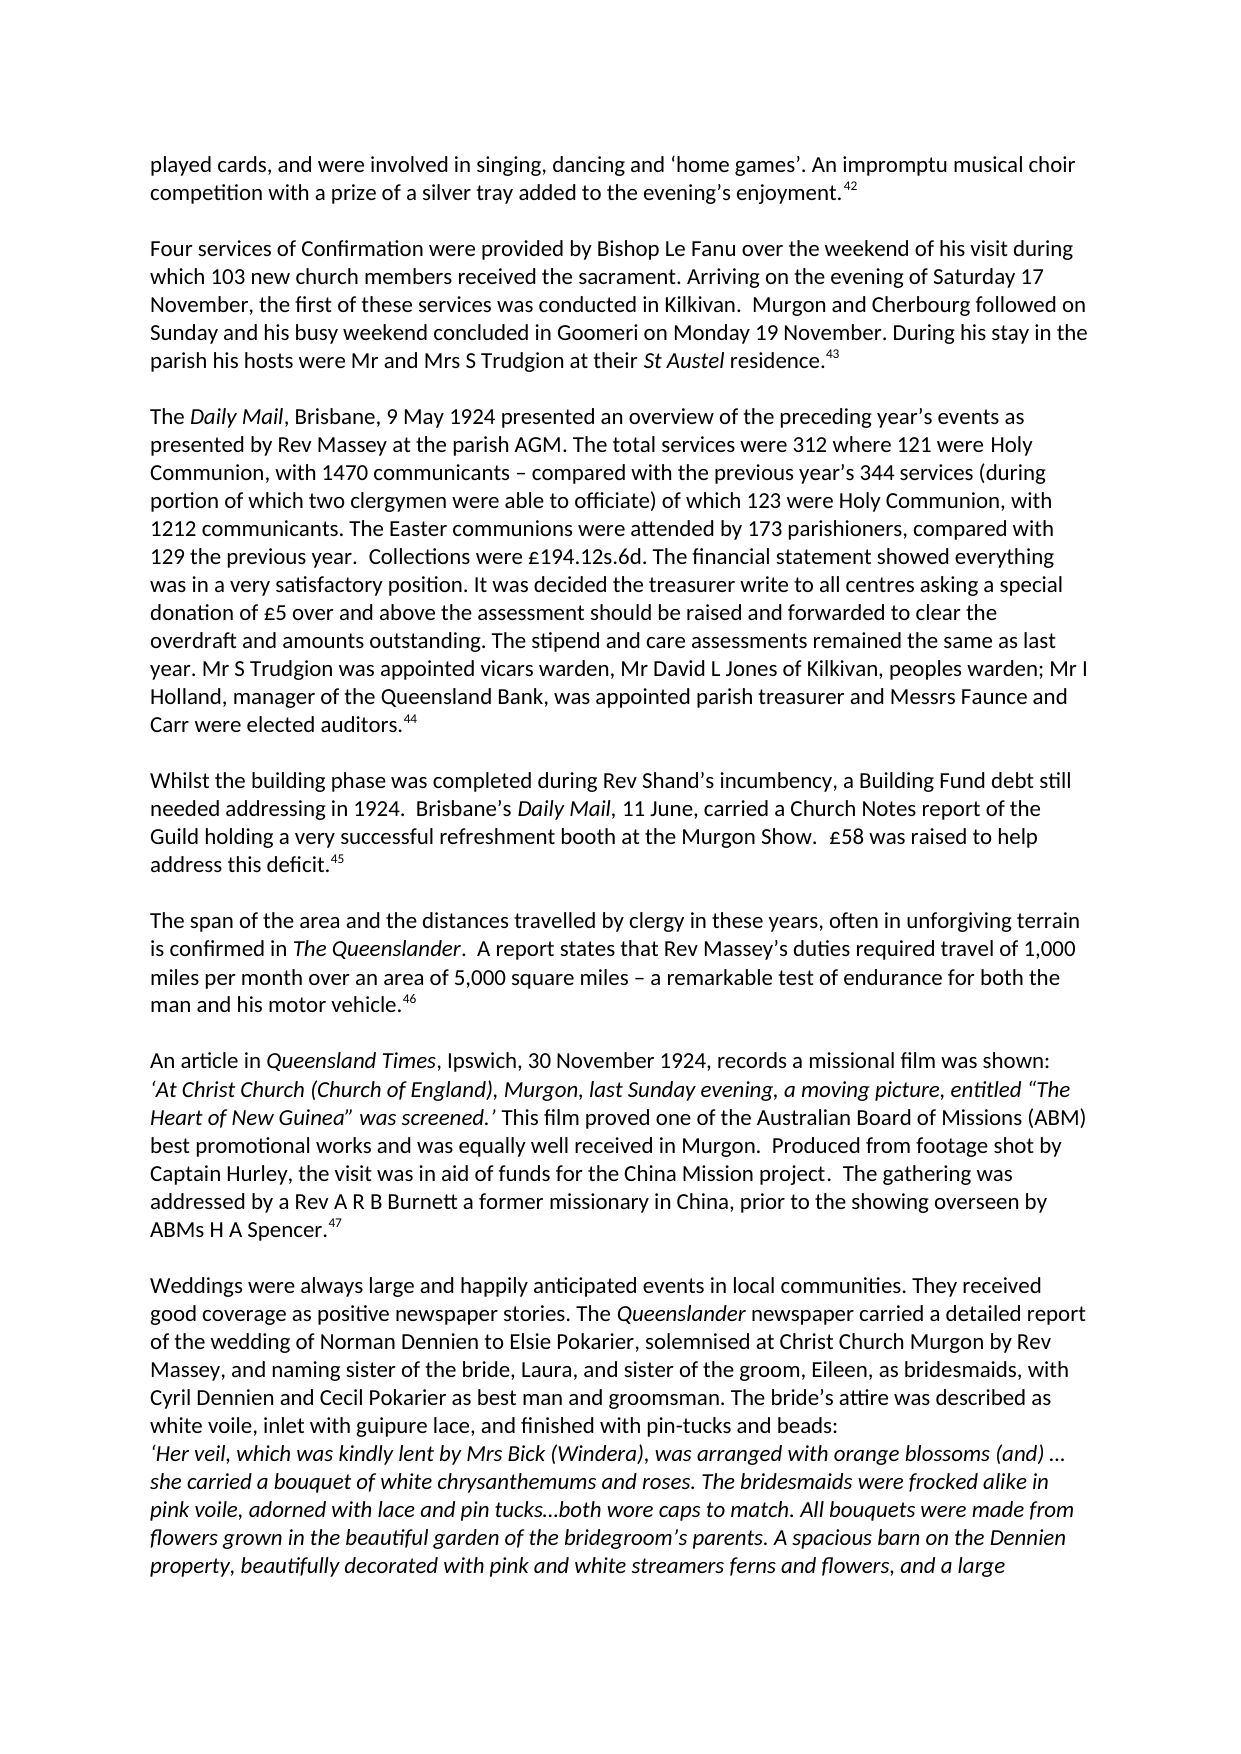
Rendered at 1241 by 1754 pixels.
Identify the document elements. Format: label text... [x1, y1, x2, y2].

text Four services of Confirmation were provided by Bishop Le Fanu over the weekend of his visit during which 103 new church members received the sacrament. Arriving on the evening of Saturday 17 November, the first of these services was conducted in Kilkivan. Murgon and Cherbourg followed on Sunday and his busy weekend concluded in Goomeri on Monday 19 November. During his stay in the parish his hosts were Mr and Mrs S Trudgion at their St Austel residence. [150, 234, 1090, 374]
text An article in Queensland Times, Ipswich, 30 November 1924, records a missional film was shown: [150, 1047, 1090, 1075]
text The Daily Mail, Brisbane, 9 May 1924 presented an overview of the preceding year’s events as presented by Rev Massey at the parish AGM. The total services were 312 where 121 were Holy Communion, with 1470 communicants – compared with the previous year’s 344 services (during portion of which two clergymen were able to officiate) of which 123 were Holy Communion, with 1212 communicants. The Easter communions were attended by 173 parishioners, compared with 129 the previous year. Collections were £194.12s.6d. The financial statement showed everything was in a very satisfactory position. It was decided the treasurer write to all centres asking a special donation of £5 over and above the assessment should be raised and forwarded to clear the overdraft and amounts outstanding. The stipend and care assessments remained the same as last year. Mr S Trudgion was appointed vicars warden, Mr David L Jones of Kilkivan, peoples warden; Mr I Holland, manager of the Queensland Bank, was appointed parish treasurer and Messrs Faunce and Carr were elected auditors. [150, 402, 1090, 738]
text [150, 150, 1090, 206]
text Whilst the building phase was completed during Rev Shand’s incumbency, a Building Fund debt still needed addressing in 1924. Brisbane’s Daily Mail, 11 June, carried a Church Notes report of the Guild holding a very successful refreshment booth at the Murgon Show. £58 was raised to help address this deficit. [150, 766, 1090, 878]
text Weddings were always large and happily anticipated events in local communities. They received good coverage as positive newspaper stories. The Queenslander newspaper carried a detailed report of the wedding of Norman Dennien to Elsie Pokarier, solemnised at Christ Church Murgon by Rev Massey, and naming sister of the bride, Laura, and sister of the groom, Eileen, as bridesmaids, with Cyril Dennien and Cecil Pokarier as best man and groomsman. The bride’s attire was described as white voile, inlet with guipure lace, and finished with pin-tucks and beads: [150, 1271, 1090, 1439]
text The span of the area and the distances travelled by clergy in these years, often in unforgiving terrain is confirmed in The Queenslander. A report states that Rev Massey’s duties required travel of 1,000 miles per month over an area of 5,000 square miles – a remarkable test of endurance for both the man and his motor vehicle. [150, 907, 1090, 1019]
text ‘At Christ Church (Church of England), Murgon, last Sunday evening, a moving picture, entitled “The Heart of New Guinea” was screened.’ This film proved one of the Australian Board of Missions (ABM) best promotional works and was equally well received in Murgon. Produced from footage shot by Captain Hurley, the visit was in aid of funds for the China Mission project. The gathering was addressed by a Rev A R B Burnett a former missionary in China, prior to the showing overseen by ABMs H A Spencer. [150, 1075, 1090, 1243]
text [150, 1439, 1090, 1579]
